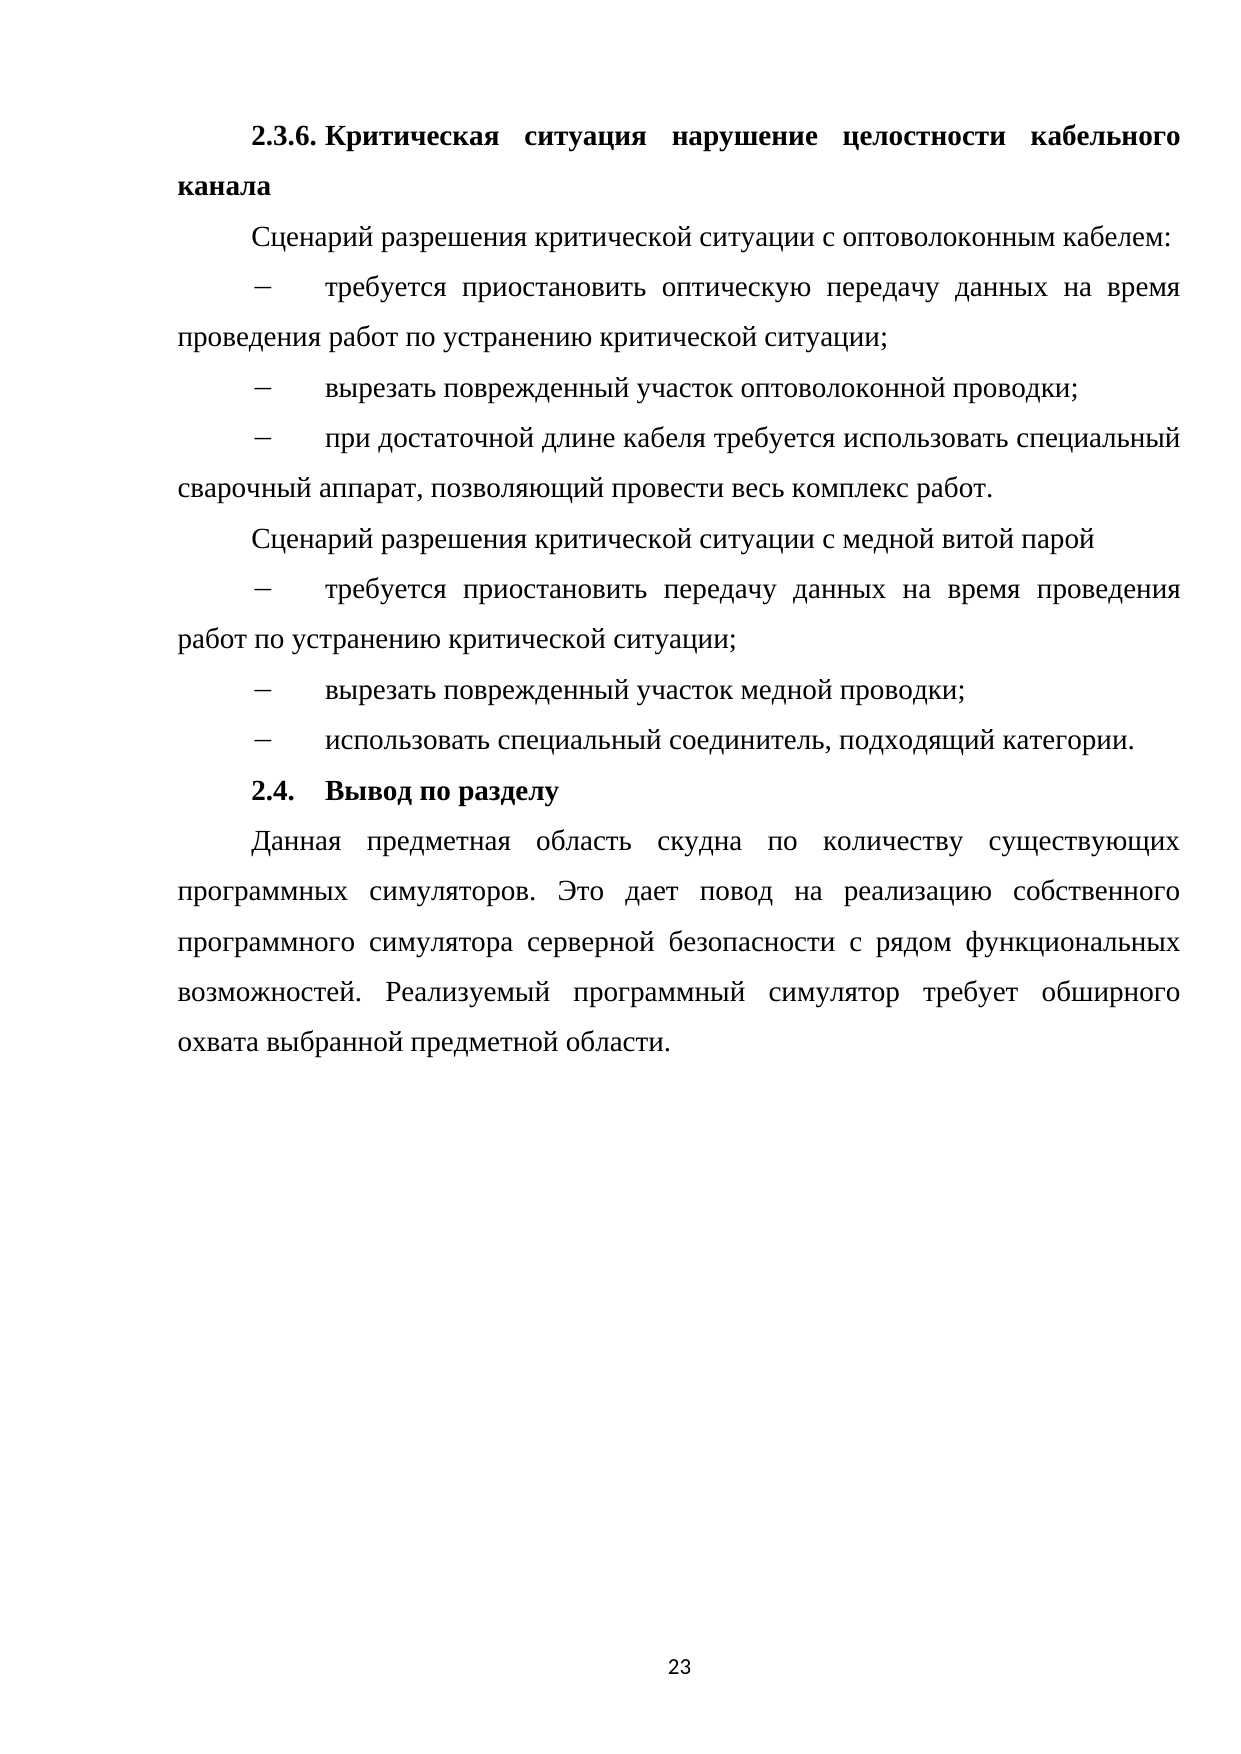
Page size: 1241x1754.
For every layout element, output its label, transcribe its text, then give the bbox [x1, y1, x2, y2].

list требуется приостановить передачу данных на время проведения работ по устранению критической ситуации; [177, 571, 1181, 655]
list использовать специальный соединитель, подходящий категории. [177, 722, 1181, 756]
text Сценарий разрешения критической ситуации с оптоволоконным кабелем: [177, 219, 1181, 252]
list Критическая ситуация нарушение целостности кабельного канала [177, 118, 1181, 202]
list вырезать поврежденный участок медной проводки; [177, 672, 1181, 706]
text Сценарий разрешения критической ситуации с медной витой парой [177, 521, 1181, 554]
list Вывод по разделу [177, 773, 1181, 806]
list при достаточной длине кабеля требуется использовать специальный сварочный аппарат, позволяющий провести весь комплекс работ. [177, 420, 1181, 504]
list требуется приостановить оптическую передачу данных на время проведения работ по устранению критической ситуации; [177, 269, 1181, 353]
text Данная предметная область скудна по количеству существующих программных симуляторов. Это дает повод на реализацию собственного программного симулятора серверной безопасности с рядом функциональных возможностей. Реализуемый программный симулятор требует обширного охвата выбранной предметной области. [177, 823, 1181, 1058]
list вырезать поврежденный участок оптоволоконной проводки; [177, 370, 1181, 403]
